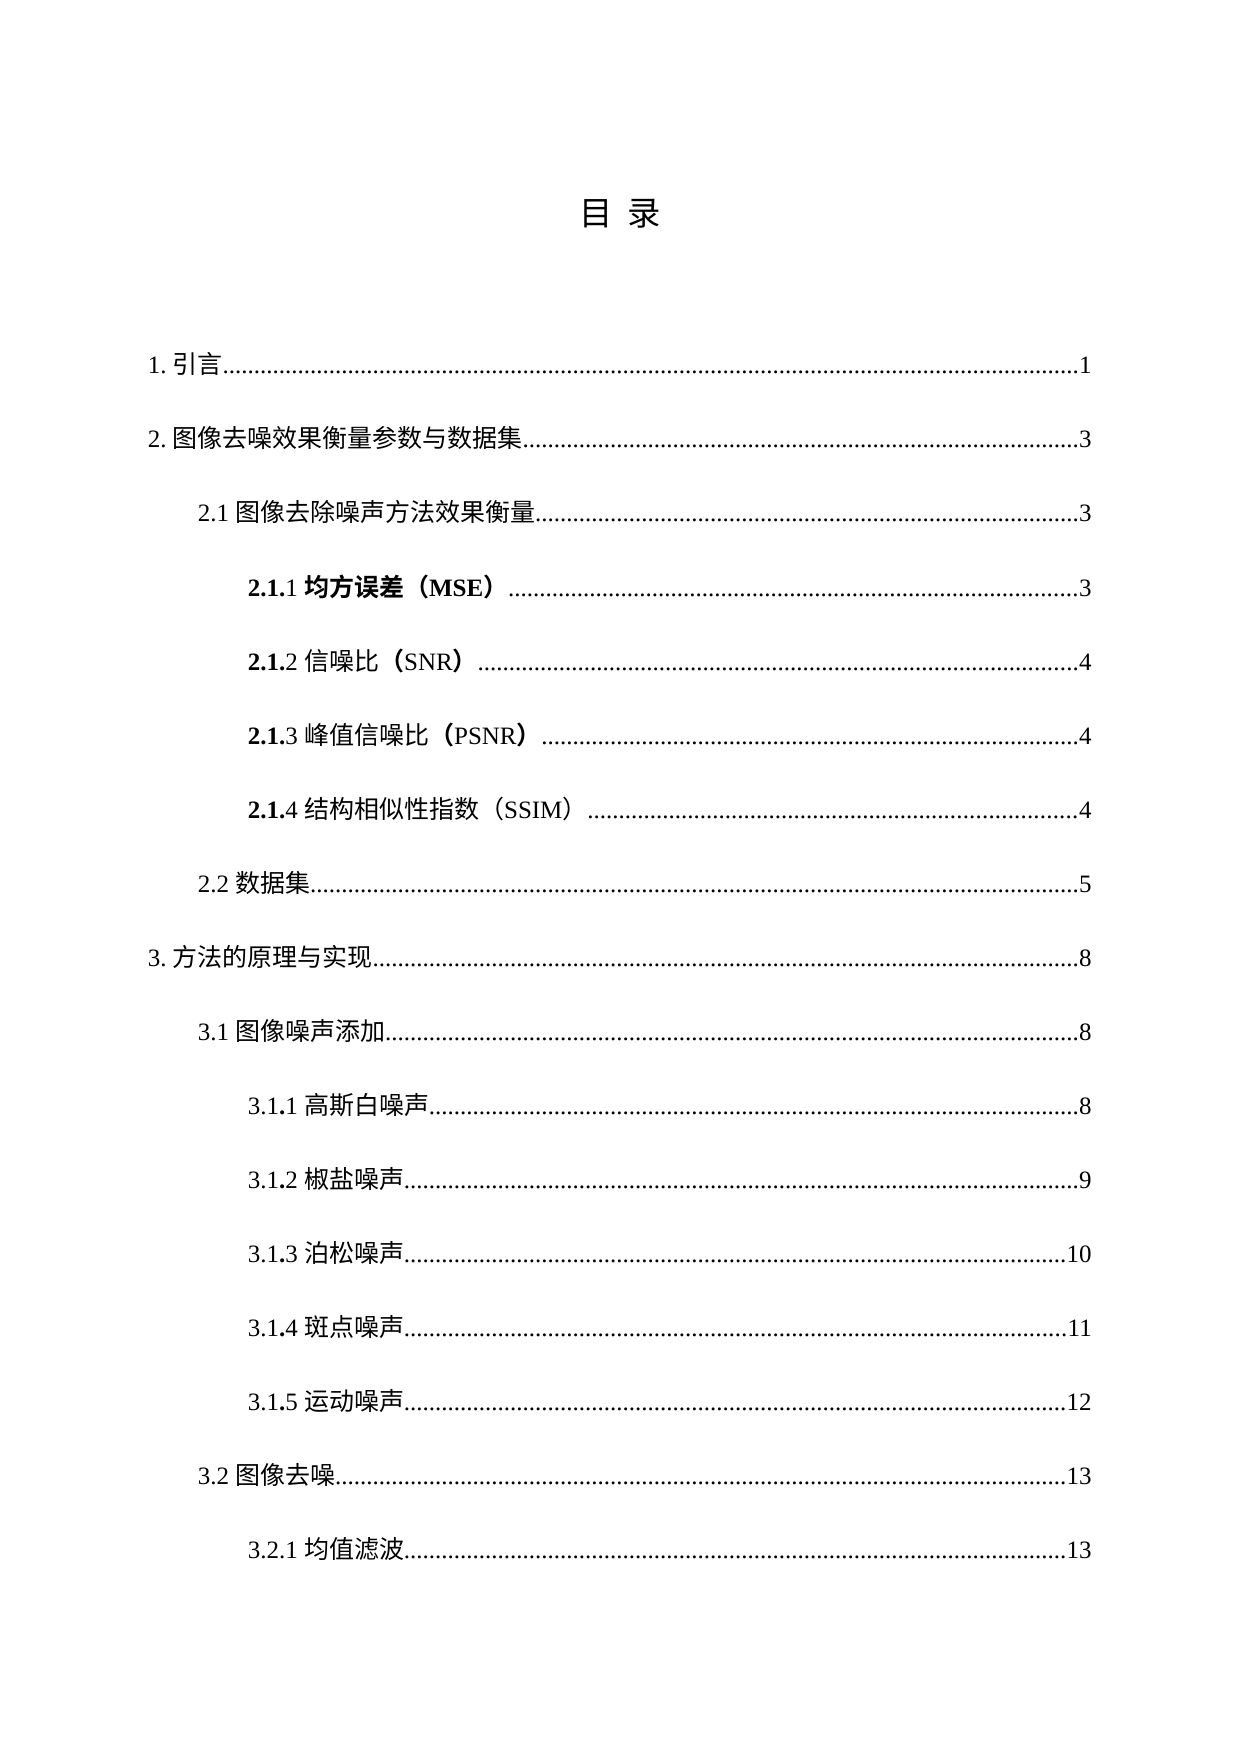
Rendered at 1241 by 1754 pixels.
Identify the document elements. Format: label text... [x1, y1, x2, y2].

text 3.1.1 高斯白噪声 8 [248, 1071, 1092, 1136]
text 2.2 数据集 5 [198, 849, 1092, 914]
text 1. 引言 1 [148, 330, 1092, 395]
text 3.2 图像去噪 13 [198, 1441, 1092, 1506]
text 3.1 图像噪声添加 8 [198, 997, 1092, 1062]
text 2.1.2 信噪比（SNR） 4 [248, 627, 1092, 692]
text 3.1.2 椒盐噪声 9 [248, 1145, 1092, 1210]
text 2. 图像去噪效果衡量参数与数据集 3 [148, 404, 1092, 469]
text 2.1 图像去除噪声方法效果衡量 3 [198, 478, 1092, 543]
text 3.1.3 泊松噪声 10 [248, 1219, 1092, 1284]
text 目 录 [148, 178, 1092, 243]
text 2.1.4 结构相似性指数（SSIM） 4 [248, 775, 1092, 840]
text 3.1.5 运动噪声 12 [248, 1367, 1092, 1432]
text 3.1.4 斑点噪声 11 [248, 1293, 1092, 1358]
text 3.2.1 均值滤波 13 [248, 1515, 1092, 1580]
text 3. 方法的原理与实现 8 [148, 923, 1092, 988]
text 2.1.1 均方误差（MSE） 3 [248, 553, 1092, 618]
text 2.1.3 峰值信噪比（PSNR） 4 [248, 701, 1092, 766]
